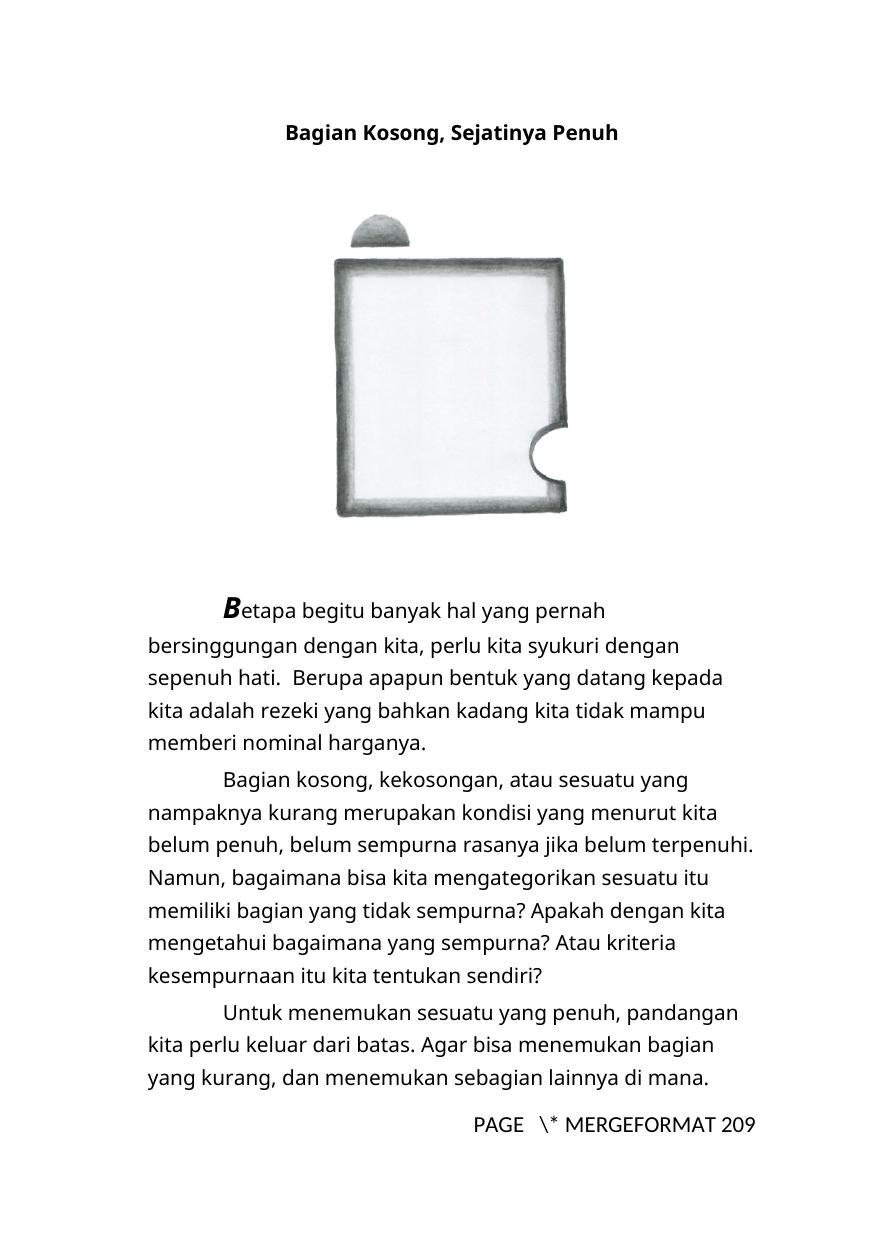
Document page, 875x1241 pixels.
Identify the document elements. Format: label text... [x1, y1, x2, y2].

text Betapa begitu banyak hal yang pernah bersinggungan dengan kita, perlu kita syukuri dengan sepenuh hati. Berupa apapun bentuk yang datang kepada kita adalah rezeki yang bahkan kadang kita tidak mampu memberi nominal harganya. [148, 587, 756, 757]
text Bagian kosong, kekosongan, atau sesuatu yang nampaknya kurang merupakan kondisi yang menurut kita belum penuh, belum sempurna rasanya jika belum terpenuhi. Namun, bagaimana bisa kita mengategorikan sesuatu itu memiliki bagian yang tidak sempurna? Apakah dengan kita mengetahui bagaimana yang sempurna? Atau kriteria kesempurnaan itu kita tentukan sendiri? [148, 765, 756, 989]
picture [304, 191, 600, 546]
text Bagian Kosong, Sejatinya Penuh [148, 118, 756, 147]
